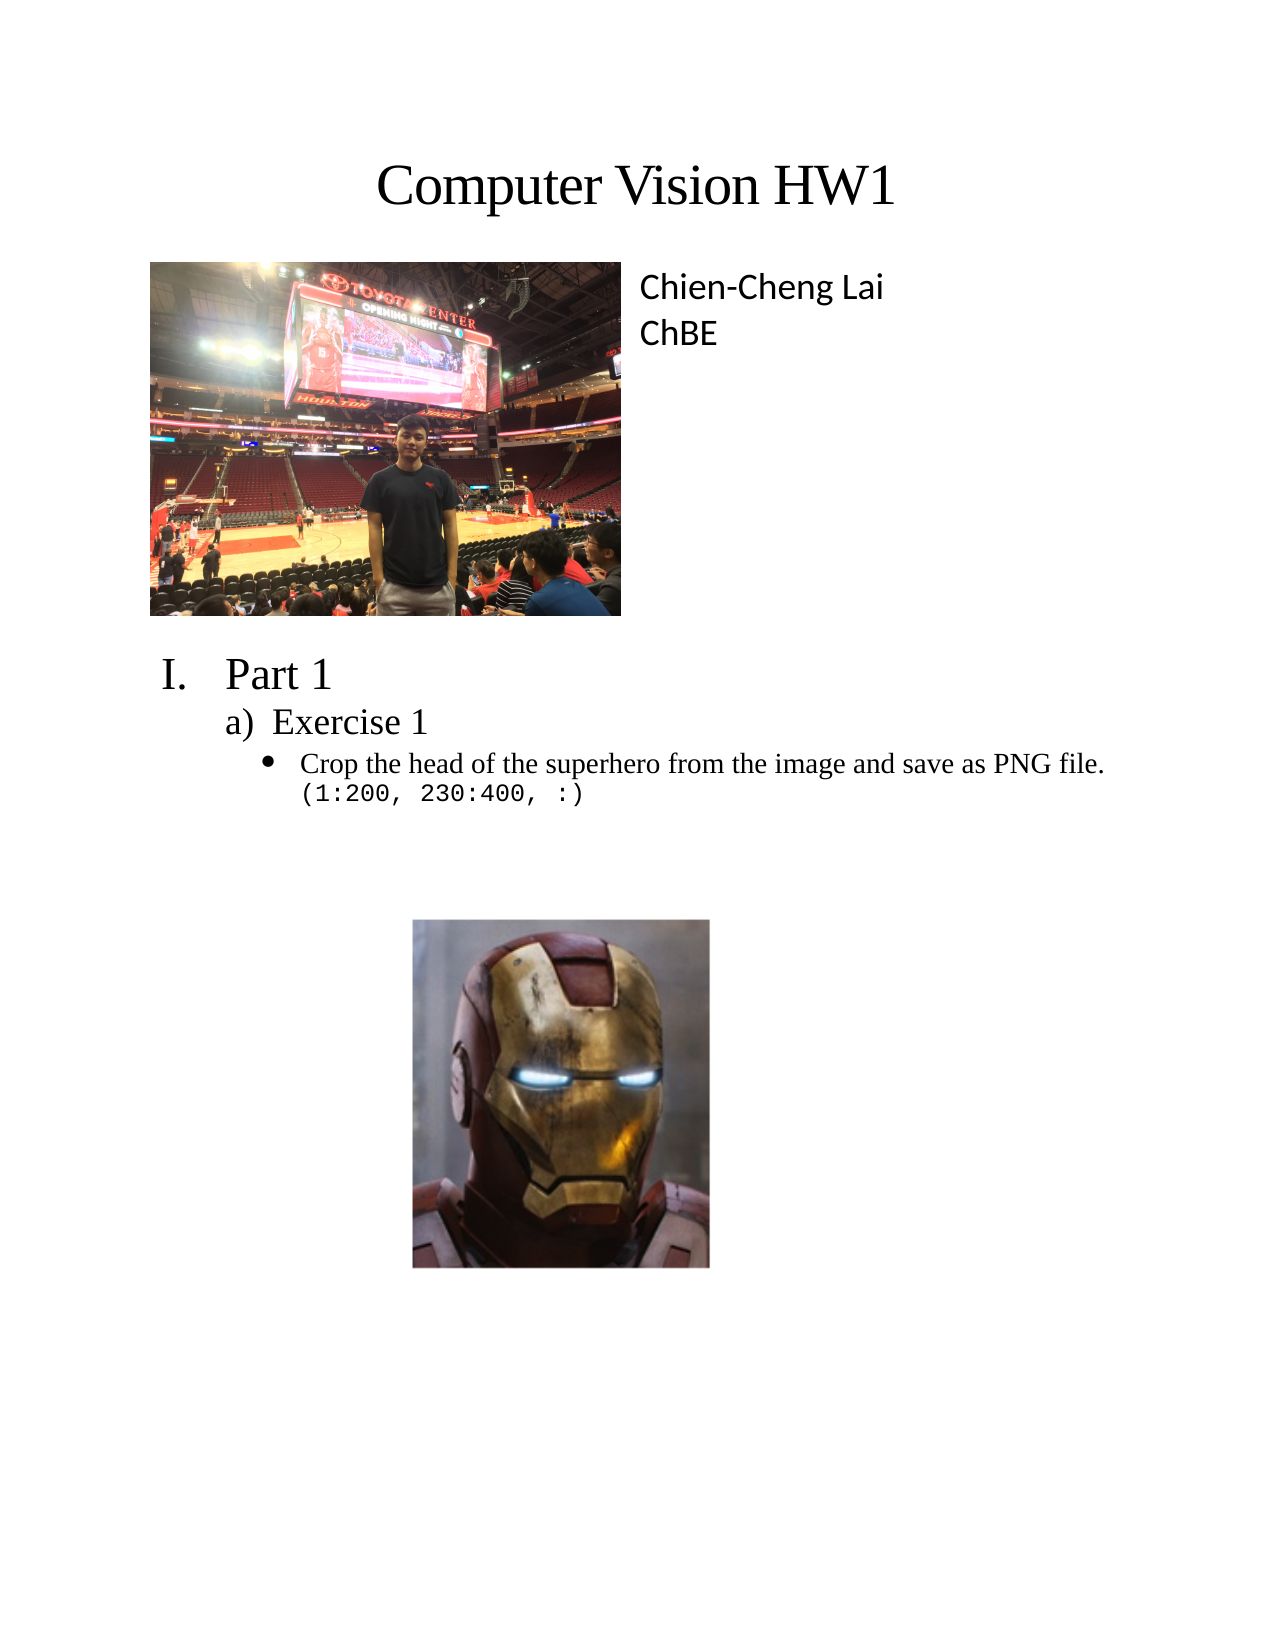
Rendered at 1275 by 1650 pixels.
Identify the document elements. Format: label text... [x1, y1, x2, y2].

list (1:200, 230:400, :) [300, 781, 1125, 809]
picture [150, 262, 621, 616]
list Exercise 1 [225, 699, 1125, 742]
list Crop the head of the superhero from the image and save as PNG file. [262, 742, 1125, 781]
text ChBE [621, 309, 1125, 354]
text Chien-Cheng Lai [621, 263, 1125, 309]
list Part 1 [187, 647, 1125, 699]
title Computer Vision HW1 [150, 150, 1125, 217]
